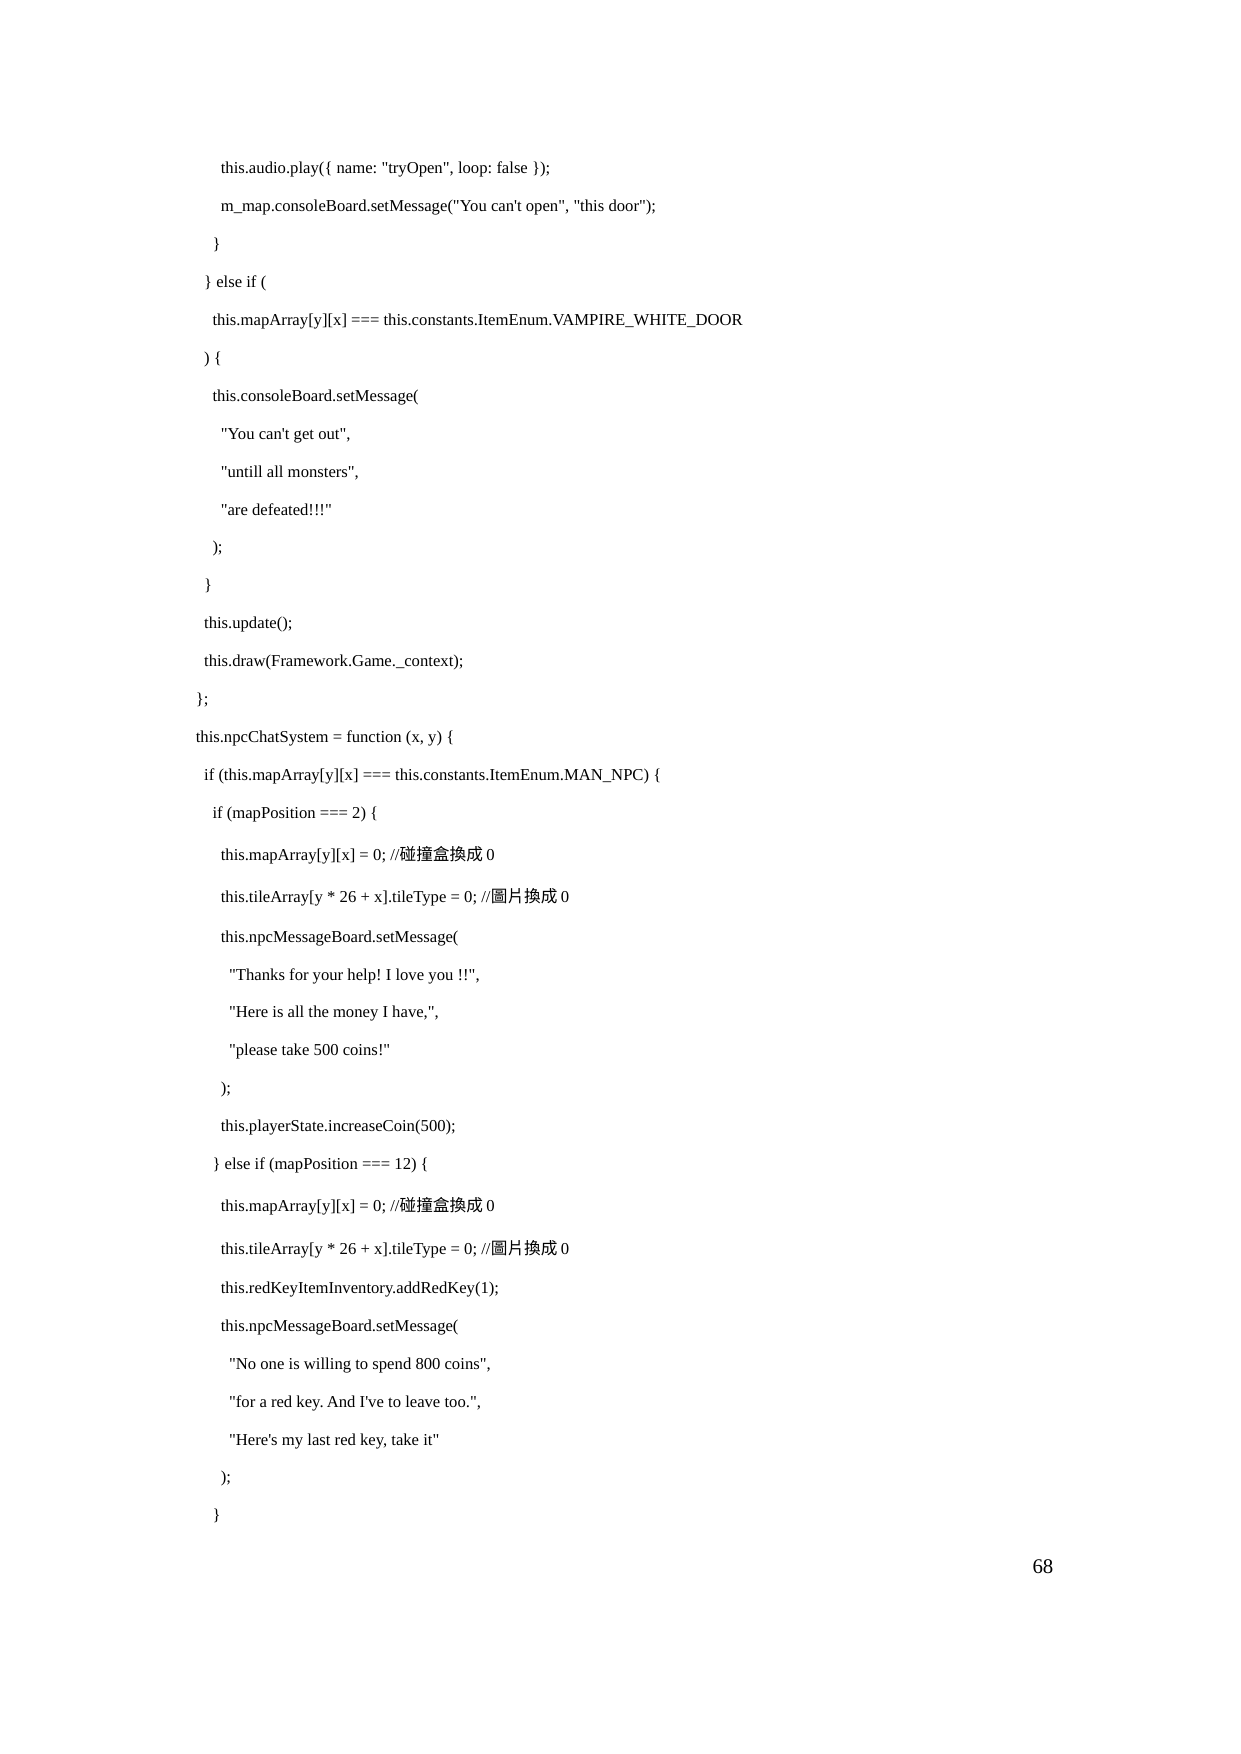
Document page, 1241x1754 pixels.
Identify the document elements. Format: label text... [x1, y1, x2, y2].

text "are defeated!!!" [187, 499, 1053, 518]
text this.draw(Framework.Game._context); [187, 651, 1053, 670]
text "You can't get out", [187, 423, 1053, 443]
text "untill all monsters", [187, 461, 1053, 481]
text ); [187, 537, 1053, 556]
text } else if (mapPosition === 12) { [187, 1154, 1053, 1173]
text this.consoleBoard.setMessage( [187, 386, 1053, 405]
text this.npcChatSystem = function (x, y) { [187, 727, 1053, 746]
text "for a red key. And I've to leave too.", [187, 1391, 1053, 1411]
text this.tileArray[y * 26 + x].tileType = 0; //圖片換成0 [187, 883, 1053, 908]
text }; [187, 689, 1053, 708]
text this.audio.play({ name: "tryOpen", loop: false }); [187, 158, 1053, 177]
text } [187, 234, 1053, 253]
text this.npcMessageBoard.setMessage( [187, 926, 1053, 946]
text "Here is all the money I have,", [187, 1002, 1053, 1021]
text this.tileArray[y * 26 + x].tileType = 0; //圖片換成0 [187, 1235, 1053, 1259]
text "Here's my last red key, take it" [187, 1429, 1053, 1448]
text ) { [187, 348, 1053, 367]
text ); [187, 1467, 1053, 1486]
text ); [187, 1078, 1053, 1097]
text this.mapArray[y][x] === this.constants.ItemEnum.VAMPIRE_WHITE_DOOR [187, 310, 1053, 329]
text "No one is willing to spend 800 coins", [187, 1353, 1053, 1373]
text this.update(); [187, 613, 1053, 632]
text this.redKeyItemInventory.addRedKey(1); [187, 1278, 1053, 1297]
text this.playerState.increaseCoin(500); [187, 1116, 1053, 1135]
text this.mapArray[y][x] = 0; //碰撞盒換成0 [187, 1192, 1053, 1216]
text m_map.consoleBoard.setMessage("You can't open", "this door"); [187, 196, 1053, 215]
text this.mapArray[y][x] = 0; //碰撞盒換成0 [187, 841, 1053, 865]
text this.npcMessageBoard.setMessage( [187, 1316, 1053, 1335]
text if (mapPosition === 2) { [187, 803, 1053, 822]
text } [187, 1505, 1053, 1524]
text if (this.mapArray[y][x] === this.constants.ItemEnum.MAN_NPC) { [187, 765, 1053, 784]
text "Thanks for your help! I love you !!", [187, 964, 1053, 983]
text } else if ( [187, 272, 1053, 291]
text "please take 500 coins!" [187, 1040, 1053, 1059]
text } [187, 575, 1053, 594]
